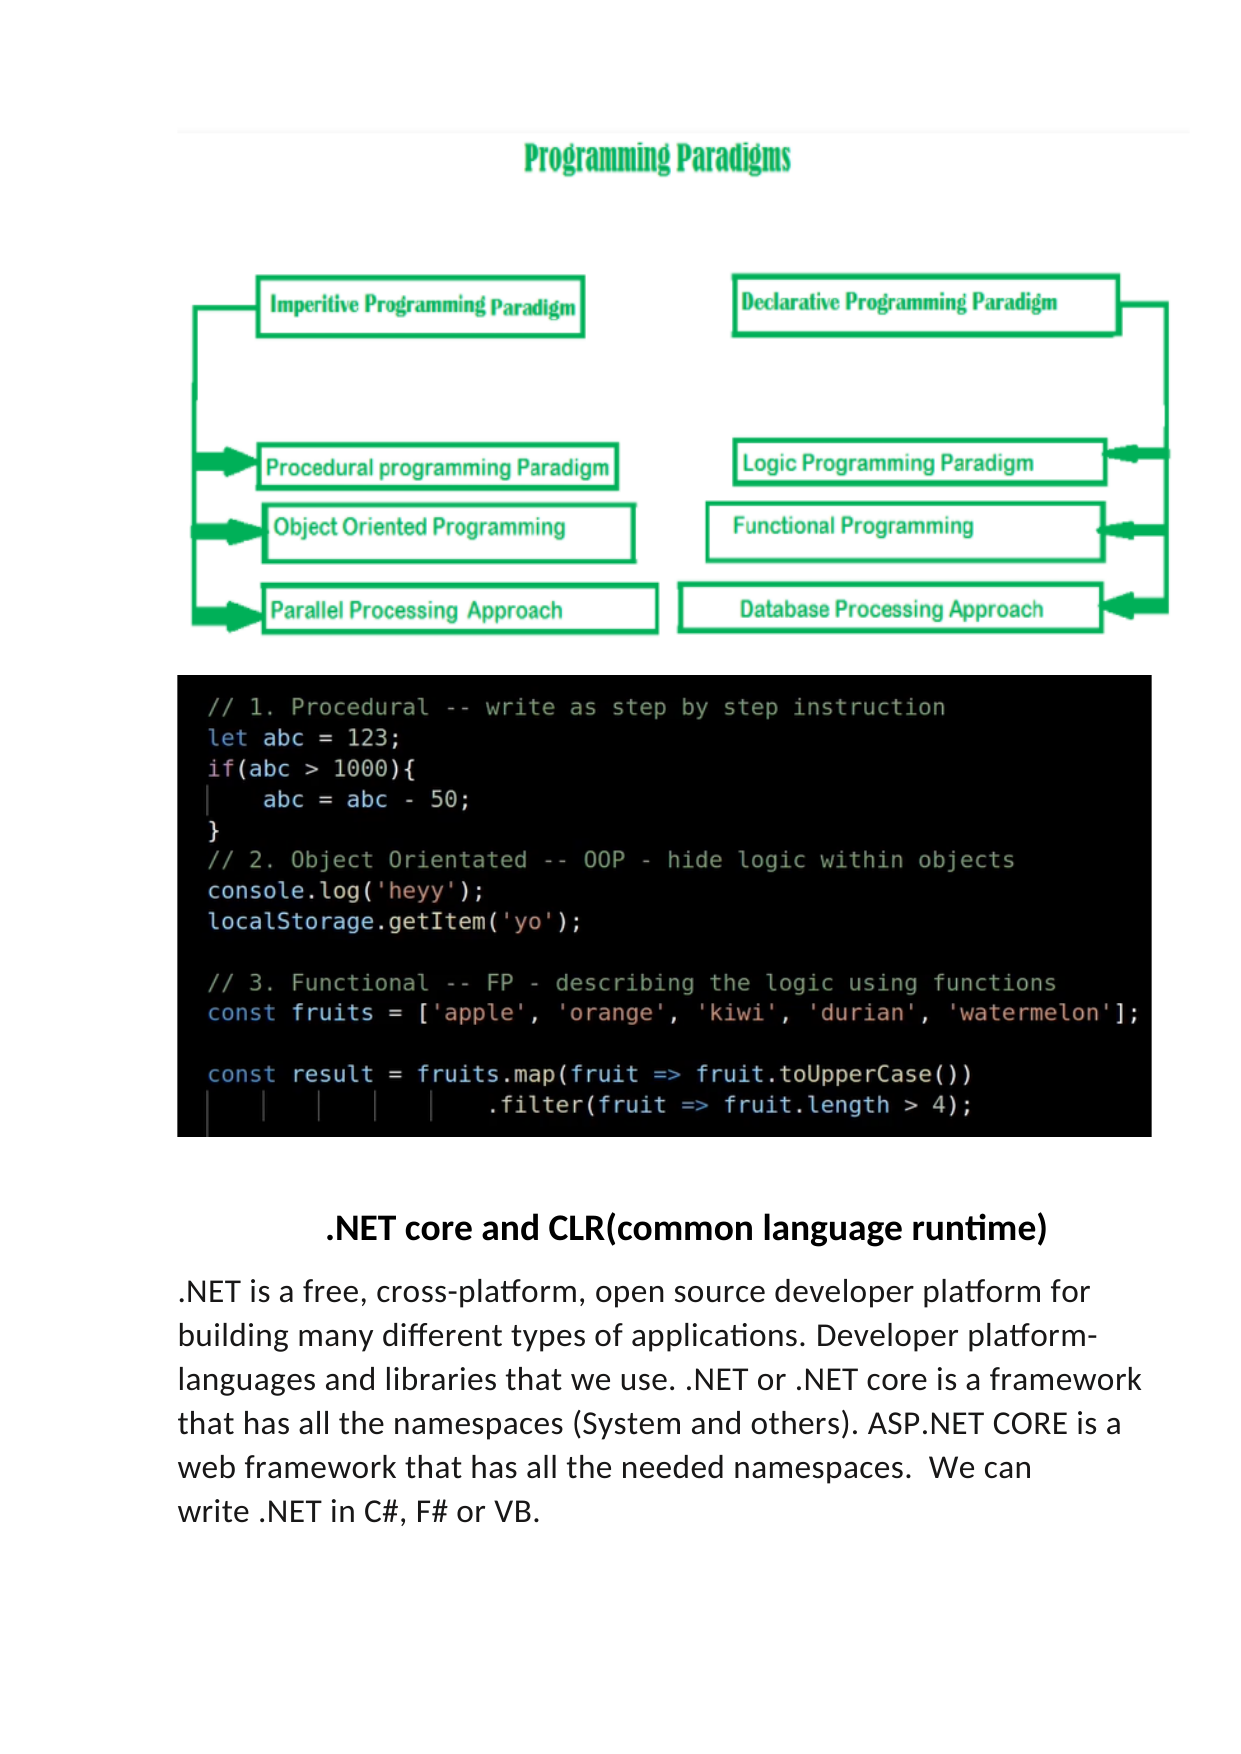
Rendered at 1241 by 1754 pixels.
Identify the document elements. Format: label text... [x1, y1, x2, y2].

picture [177, 675, 1152, 1137]
picture [177, 118, 1190, 657]
text .NET core and CLR(common language runtime) [177, 1204, 1162, 1250]
text .NET is a free, cross-platform, open source developer platform for building many different types of applications. Developer platform- languages and libraries that we use. .NET or .NET core is a framework that has all the namespaces (System and others). ASP.NET CORE is a web framework that has all the needed namespaces. We can write .NET in C#, F# or VB. [177, 1270, 1162, 1531]
